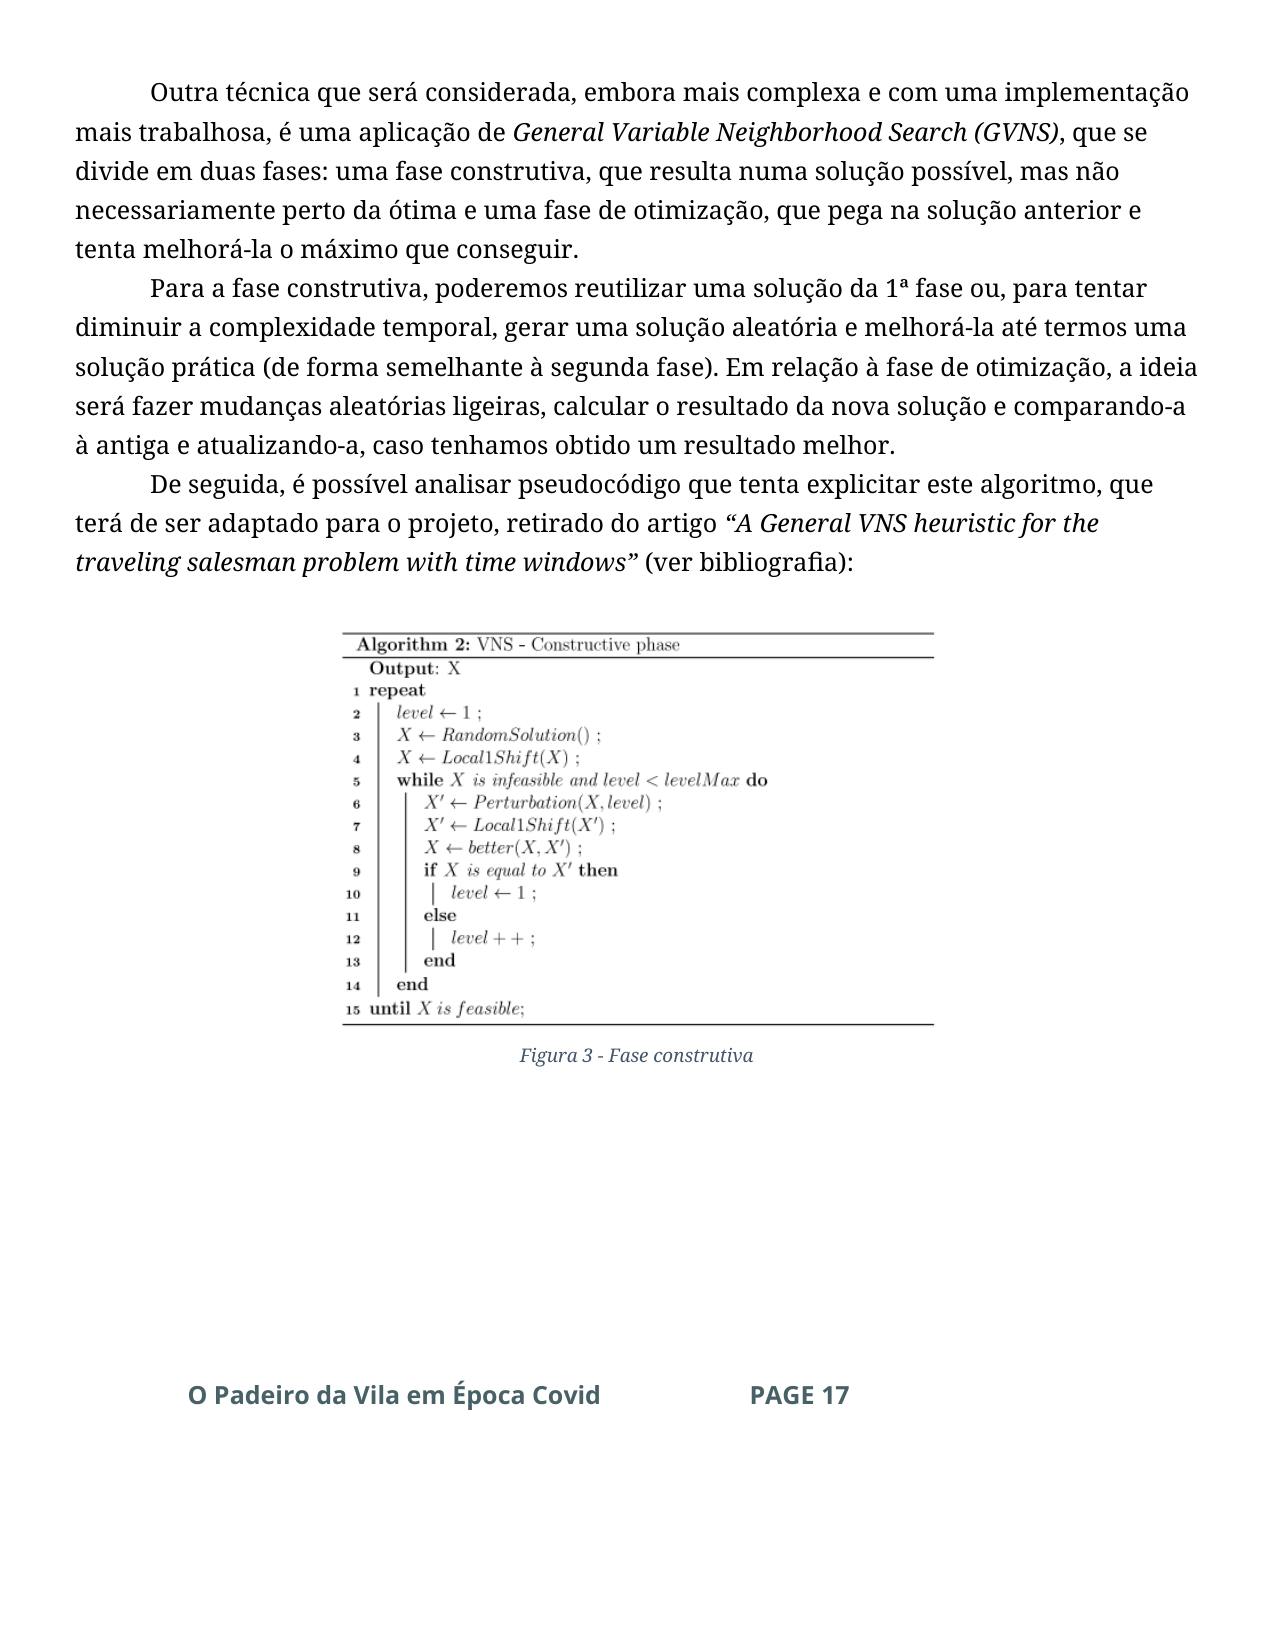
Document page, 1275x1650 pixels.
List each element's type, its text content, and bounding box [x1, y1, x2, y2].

text Para a fase construtiva, poderemos reutilizar uma solução da 1ª fase ou, para tentar diminuir a complexidade temporal, gerar uma solução aleatória e melhorá-la até termos uma solução prática (de forma semelhante à segunda fase). Em relação à fase de otimização, a ideia será fazer mudanças aleatórias ligeiras, calcular o resultado da nova solução e comparando-a à antiga e atualizando-a, caso tenhamos obtido um resultado melhor. [75, 271, 1200, 462]
picture [333, 623, 942, 1038]
text De seguida, é possível analisar pseudocódigo que tenta explicitar este algoritmo, que terá de ser adaptado para o projeto, retirado do artigo “A General VNS heuristic for the traveling salesman problem with time windows” (ver bibliografia): [75, 467, 1200, 579]
text Outra técnica que será considerada, embora mais complexa e com uma implementação mais trabalhosa, é uma aplicação de General Variable Neighborhood Search (GVNS), que se divide em duas fases: uma fase construtiva, que resulta numa solução possível, mas não necessariamente perto da ótima e uma fase de otimização, que pega na solução anterior e tenta melhorá-la o máximo que conseguir. [75, 75, 1200, 266]
text Figura 3 - Fase construtiva [75, 1042, 1200, 1068]
